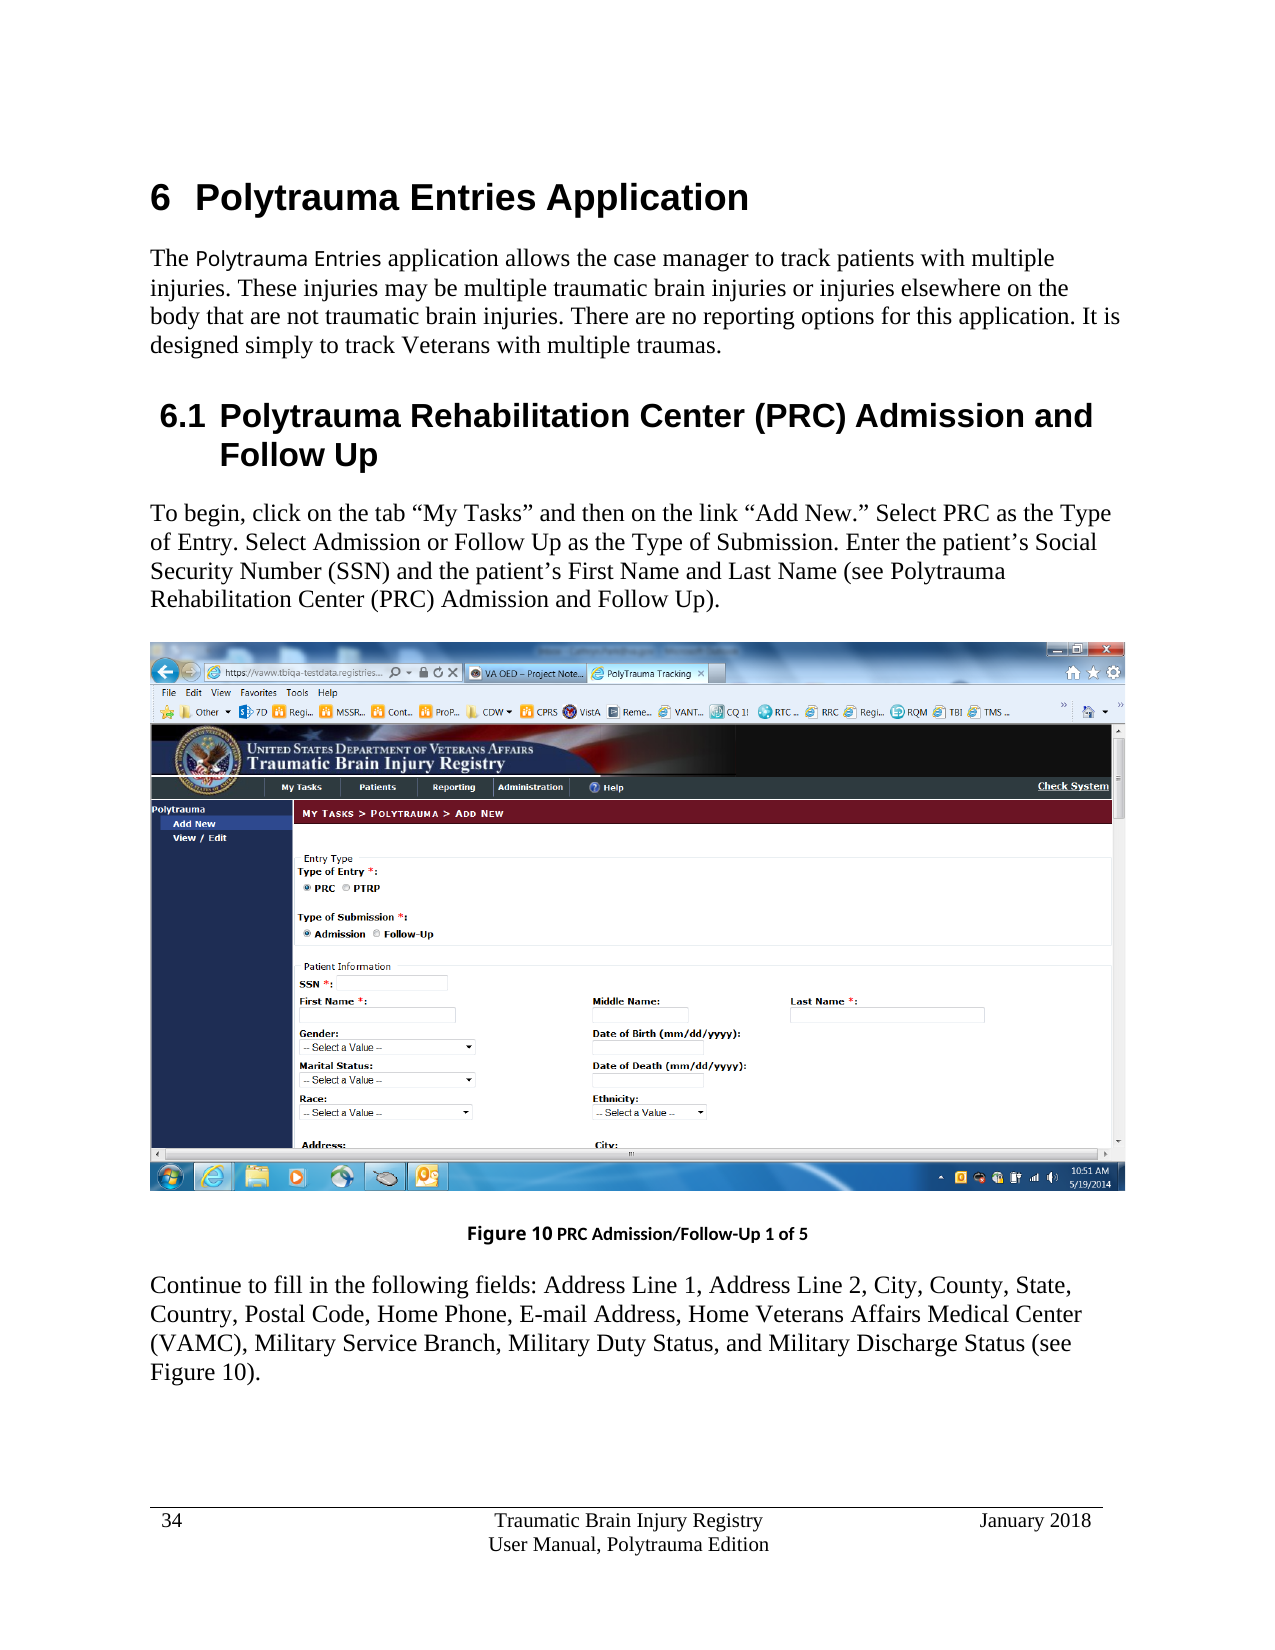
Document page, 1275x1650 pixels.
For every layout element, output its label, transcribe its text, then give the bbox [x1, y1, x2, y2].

text Continue to fill in the following fields: Address Line 1, Address Line 2, City, County, State, Country, Postal Code, Home Phone, E-mail Address, Home Veterans Affairs Medical Center (VAMC), Military Service Branch, Military Duty Status, and Military Discharge Status (see Figure 10). [150, 1271, 1125, 1386]
picture [150, 642, 1125, 1191]
subtitle Polytrauma Rehabilitation Center (PRC) Admission and Follow Up [159, 396, 1125, 473]
text To begin, click on the tab “My Tasks” and then on the link “Add New.” Select PRC as the Type of Entry. Select Admission or Follow Up as the Type of Submission. Enter the patient’s Social Security Number (SSN) and the patient’s First Name and Last Name (see Error! Not a valid bookmark self-reference.). [150, 498, 1125, 613]
subtitle Polytrauma Entries Application [150, 175, 1125, 218]
text The Polytrauma Entries application allows the case manager to track patients with multiple injuries. These injuries may be multiple traumatic brain injuries or injuries elsewhere on the body that are not traumatic brain injuries. There are no reporting options for this application. It is designed simply to track Veterans with multiple traumas. [150, 243, 1125, 359]
text Figure 10 PRC Admission/Follow-Up 1 of 5 [150, 1220, 1125, 1246]
